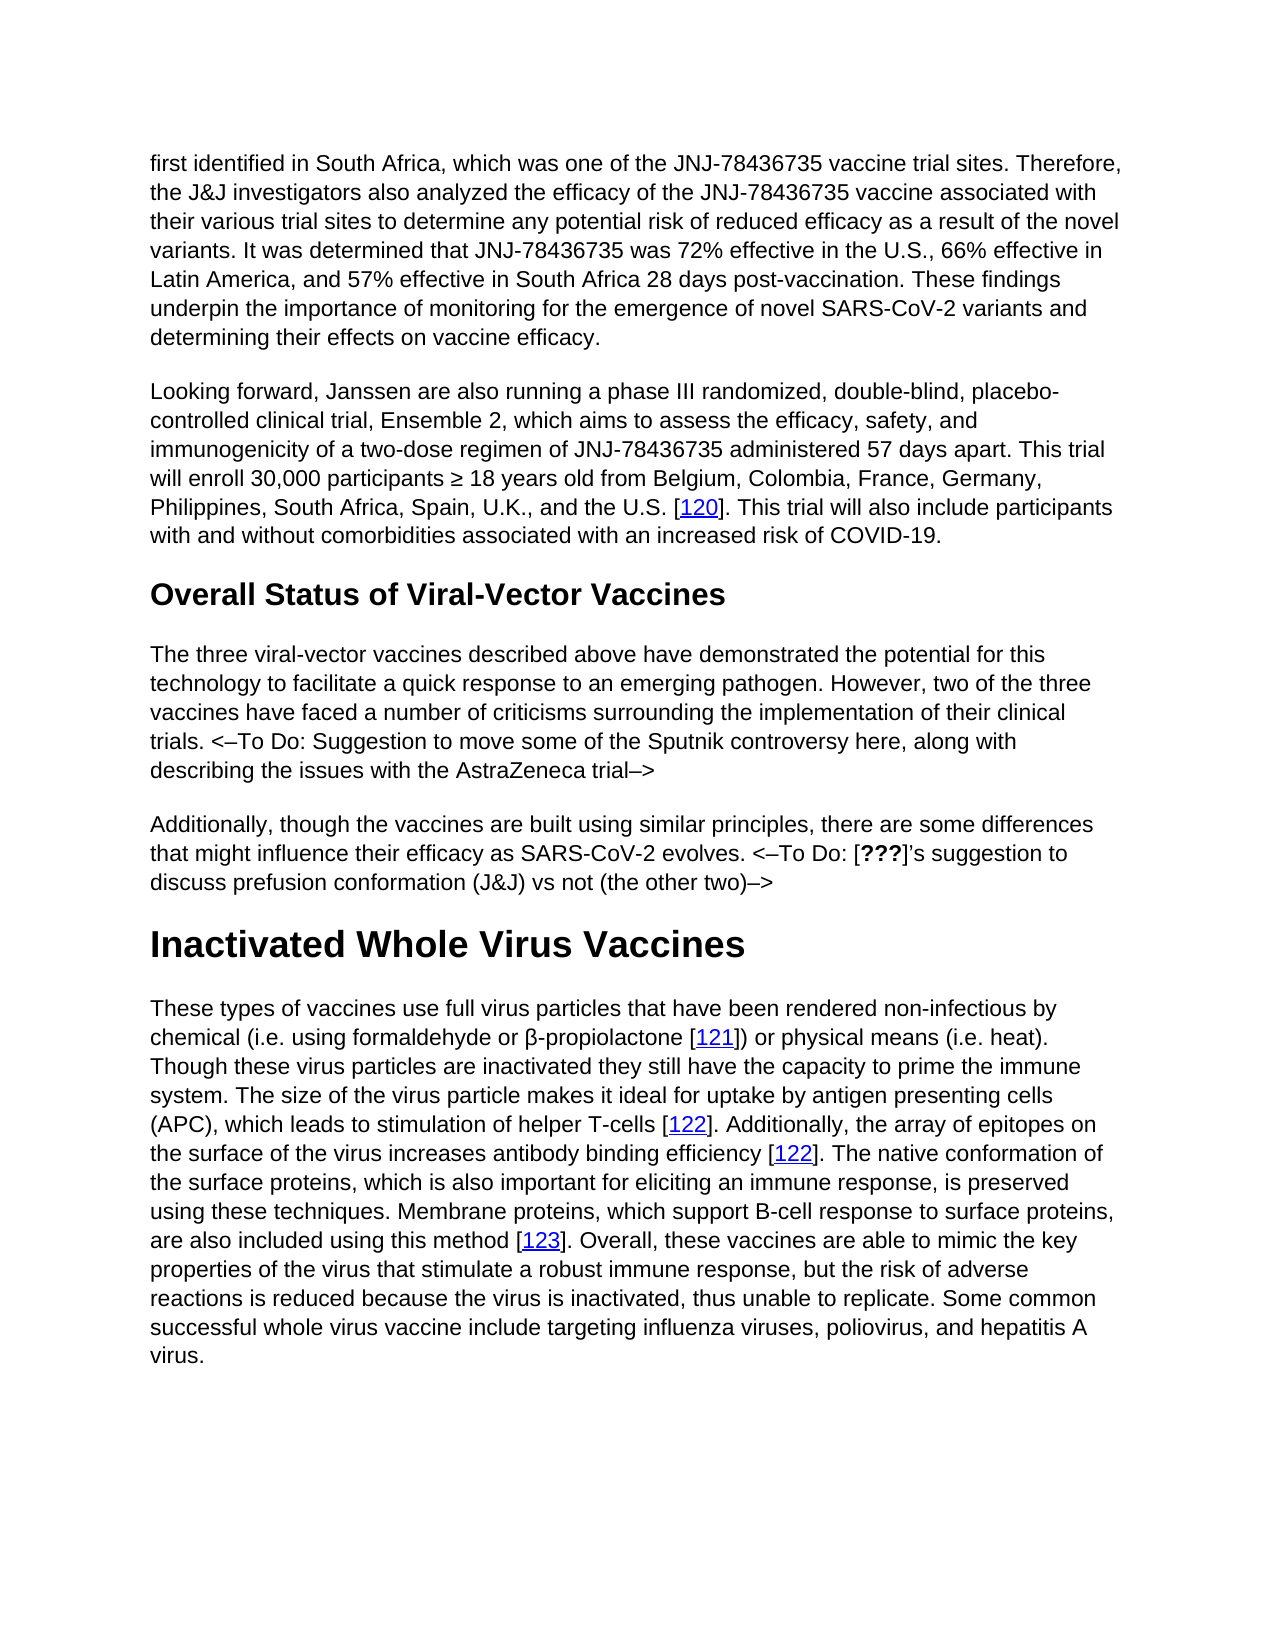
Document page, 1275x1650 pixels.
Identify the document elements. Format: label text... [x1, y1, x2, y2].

subtitle Inactivated Whole Virus Vaccines [150, 923, 1125, 966]
text Looking forward, Janssen are also running a phase III randomized, double-blind, placebo-controlled clinical trial, Ensemble 2, which aims to assess the efficacy, safety, and immunogenicity of a two-dose regimen of JNJ-78436735 administered 57 days apart. This trial will enroll 30,000 participants ≥ 18 years old from Belgium, Colombia, France, Germany, Philippines, South Africa, Spain, U.K., and the U.S. [120]. This trial will also include participants with and without comorbidities associated with an increased risk of COVID-19. [150, 378, 1125, 549]
text The three viral-vector vaccines described above have demonstrated the potential for this technology to facilitate a quick response to an emerging pathogen. However, two of the three vaccines have faced a number of criticisms surrounding the implementation of their clinical trials. <–To Do: Suggestion to move some of the Sputnik controversy here, along with describing the issues with the AstraZeneca trial–> [150, 641, 1125, 783]
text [150, 150, 1125, 350]
text Additionally, though the vaccines are built using similar principles, there are some differences that might influence their efficacy as SARS-CoV-2 evolves. <–To Do: [???]’s suggestion to discuss prefusion conformation (J&J) vs not (the other two)–> [150, 811, 1125, 895]
subtitle Overall Status of Viral-Vector Vaccines [150, 576, 1125, 612]
text These types of vaccines use full virus particles that have been rendered non-infectious by chemical (i.e. using formaldehyde or β-propiolactone [121]) or physical means (i.e. heat). Though these virus particles are inactivated they still have the capacity to prime the immune system. The size of the virus particle makes it ideal for uptake by antigen presenting cells (APC), which leads to stimulation of helper T-cells [122]. Additionally, the array of epitopes on the surface of the virus increases antibody binding efficiency [122]. The native conformation of the surface proteins, which is also important for eliciting an immune response, is preserved using these techniques. Membrane proteins, which support B-cell response to surface proteins, are also included using this method [123]. Overall, these vaccines are able to mimic the key properties of the virus that stimulate a robust immune response, but the risk of adverse reactions is reduced because the virus is inactivated, thus unable to replicate. Some common successful whole virus vaccine include targeting influenza viruses, poliovirus, and hepatitis A virus. [150, 995, 1125, 1369]
